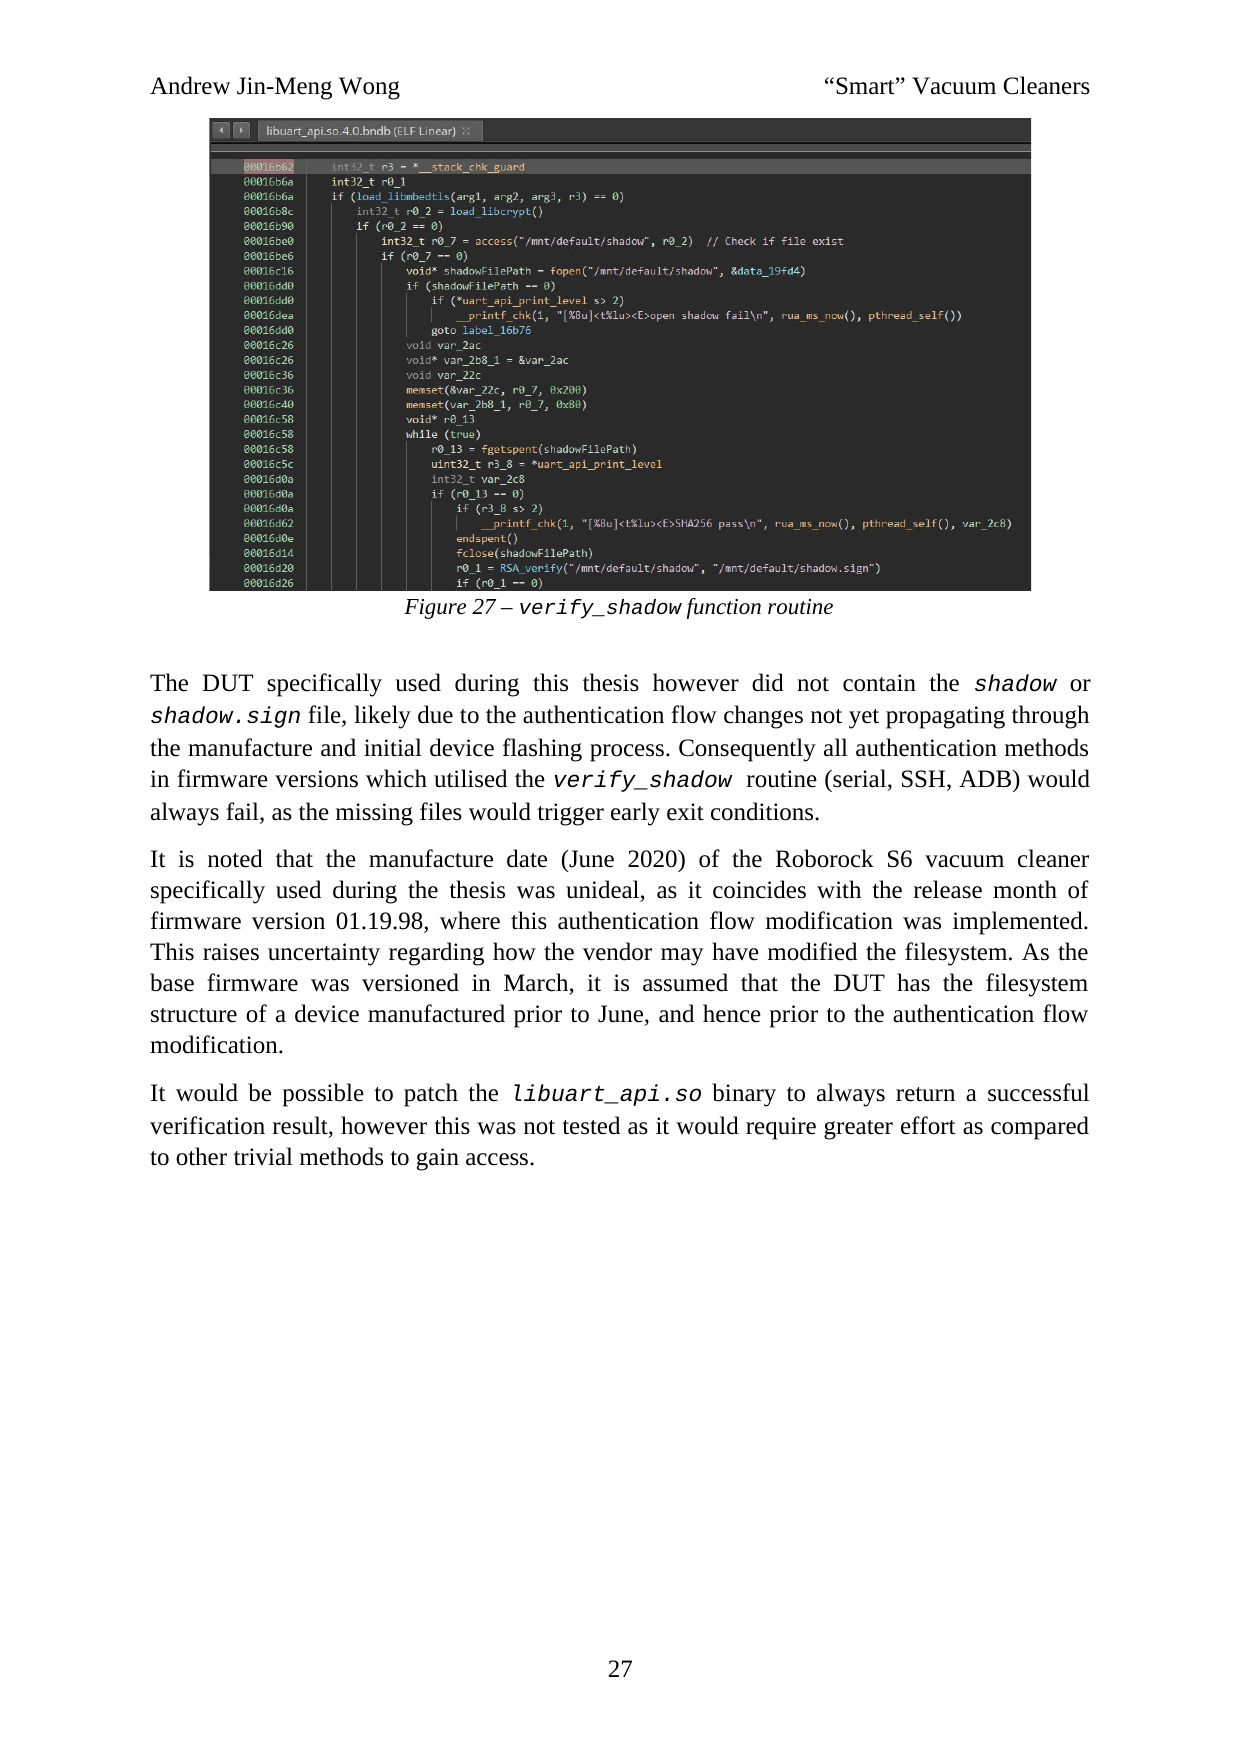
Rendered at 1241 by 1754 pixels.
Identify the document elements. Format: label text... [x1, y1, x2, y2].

text The DUT specifically used during this thesis however did not contain the shadow or shadow.sign file, likely due to the authentication flow changes not yet propagating through the manufacture and initial device flashing process. Consequently all authentication methods in firmware versions which utilised the verify_shadow routine (serial, SSH, ADB) would always fail, as the missing files would trigger early exit conditions. [150, 668, 1090, 825]
text Figure 27 – verify_shadow function routine [150, 593, 1090, 620]
text It is noted that the manufacture date (June 2020) of the Roborock S6 vacuum cleaner specifically used during the thesis was unideal, as it coincides with the release month of firmware version 01.19.98, where this authentication flow modification was implemented. This raises uncertainty regarding how the vendor may have modified the filesystem. As the base firmware was versioned in March, it is assumed that the DUT has the filesystem structure of a device manufactured prior to June, and hence prior to the authentication flow modification. [150, 844, 1090, 1059]
picture [209, 118, 1032, 591]
text It would be possible to patch the libuart_api.so binary to always return a successful verification result, however this was not tested as it would require greater effort as compared to other trivial methods to gain access. [150, 1078, 1090, 1171]
